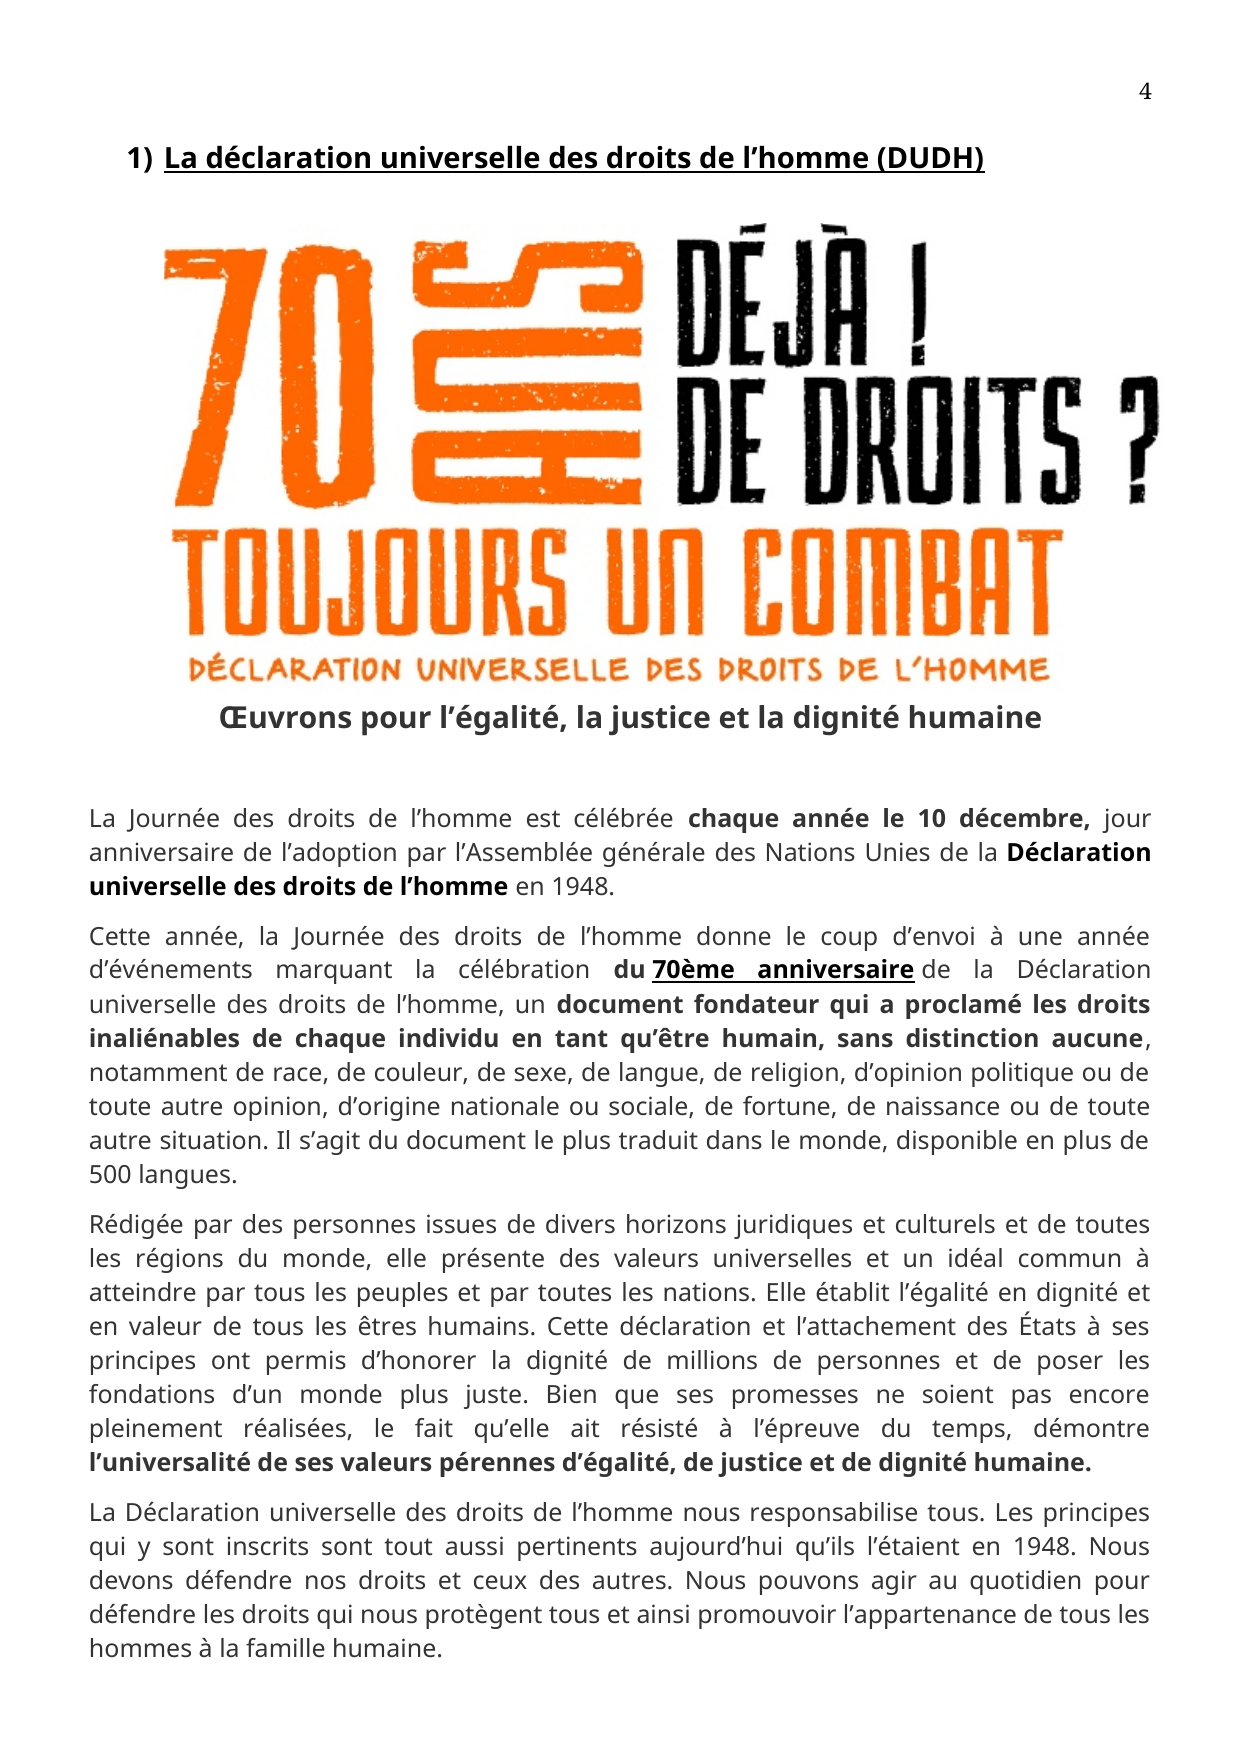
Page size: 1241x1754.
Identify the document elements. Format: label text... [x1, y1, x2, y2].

text Rédigée par des personnes issues de divers horizons juridiques et culturels et de toutes les régions du monde, elle présente des valeurs universelles et un idéal commun à atteindre par tous les peuples et par toutes les nations. Elle établit l’égalité en dignité et en valeur de tous les êtres humains. Cette déclaration et l’attachement des États à ses principes ont permis d’honorer la dignité de millions de personnes et de poser les fondations d’un monde plus juste. Bien que ses promesses ne soient pas encore pleinement réalisées, le fait qu’elle ait résisté à l’épreuve du temps, démontre l’universalité de ses valeurs pérennes d’égalité, de justice et de dignité humaine. [89, 1206, 1152, 1479]
text Cette année, la Journée des droits de l’homme donne le coup d’envoi à une année d’événements marquant la célébration du 70ème anniversaire de la Déclaration universelle des droits de l’homme, un document fondateur qui a proclamé les droits inaliénables de chaque individu en tant qu’être humain, sans distinction aucune, notamment de race, de couleur, de sexe, de langue, de religion, d’opinion politique ou de toute autre opinion, d’origine nationale ou sociale, de fortune, de naissance ou de toute autre situation. Il s’agit du document le plus traduit dans le monde, disponible en plus de 500 langues. [89, 918, 1152, 1191]
picture [163, 223, 1164, 694]
list Œuvrons pour l’égalité, la justice et la dignité humaine [164, 696, 1152, 737]
list La déclaration universelle des droits de l’homme (DUDH) [126, 137, 1152, 177]
text La Déclaration universelle des droits de l’homme nous responsabilise tous. Les principes qui y sont inscrits sont tout aussi pertinents aujourd’hui qu’ils l’étaient en 1948. Nous devons défendre nos droits et ceux des autres. Nous pouvons agir au quotidien pour défendre les droits qui nous protègent tous et ainsi promouvoir l’appartenance de tous les hommes à la famille humaine. [89, 1494, 1152, 1665]
text La Journée des droits de l’homme est célébrée chaque année le 10 décembre, jour anniversaire de l’adoption par l’Assemblée générale des Nations Unies de la Déclaration universelle des droits de l’homme en 1948. [89, 800, 1152, 902]
